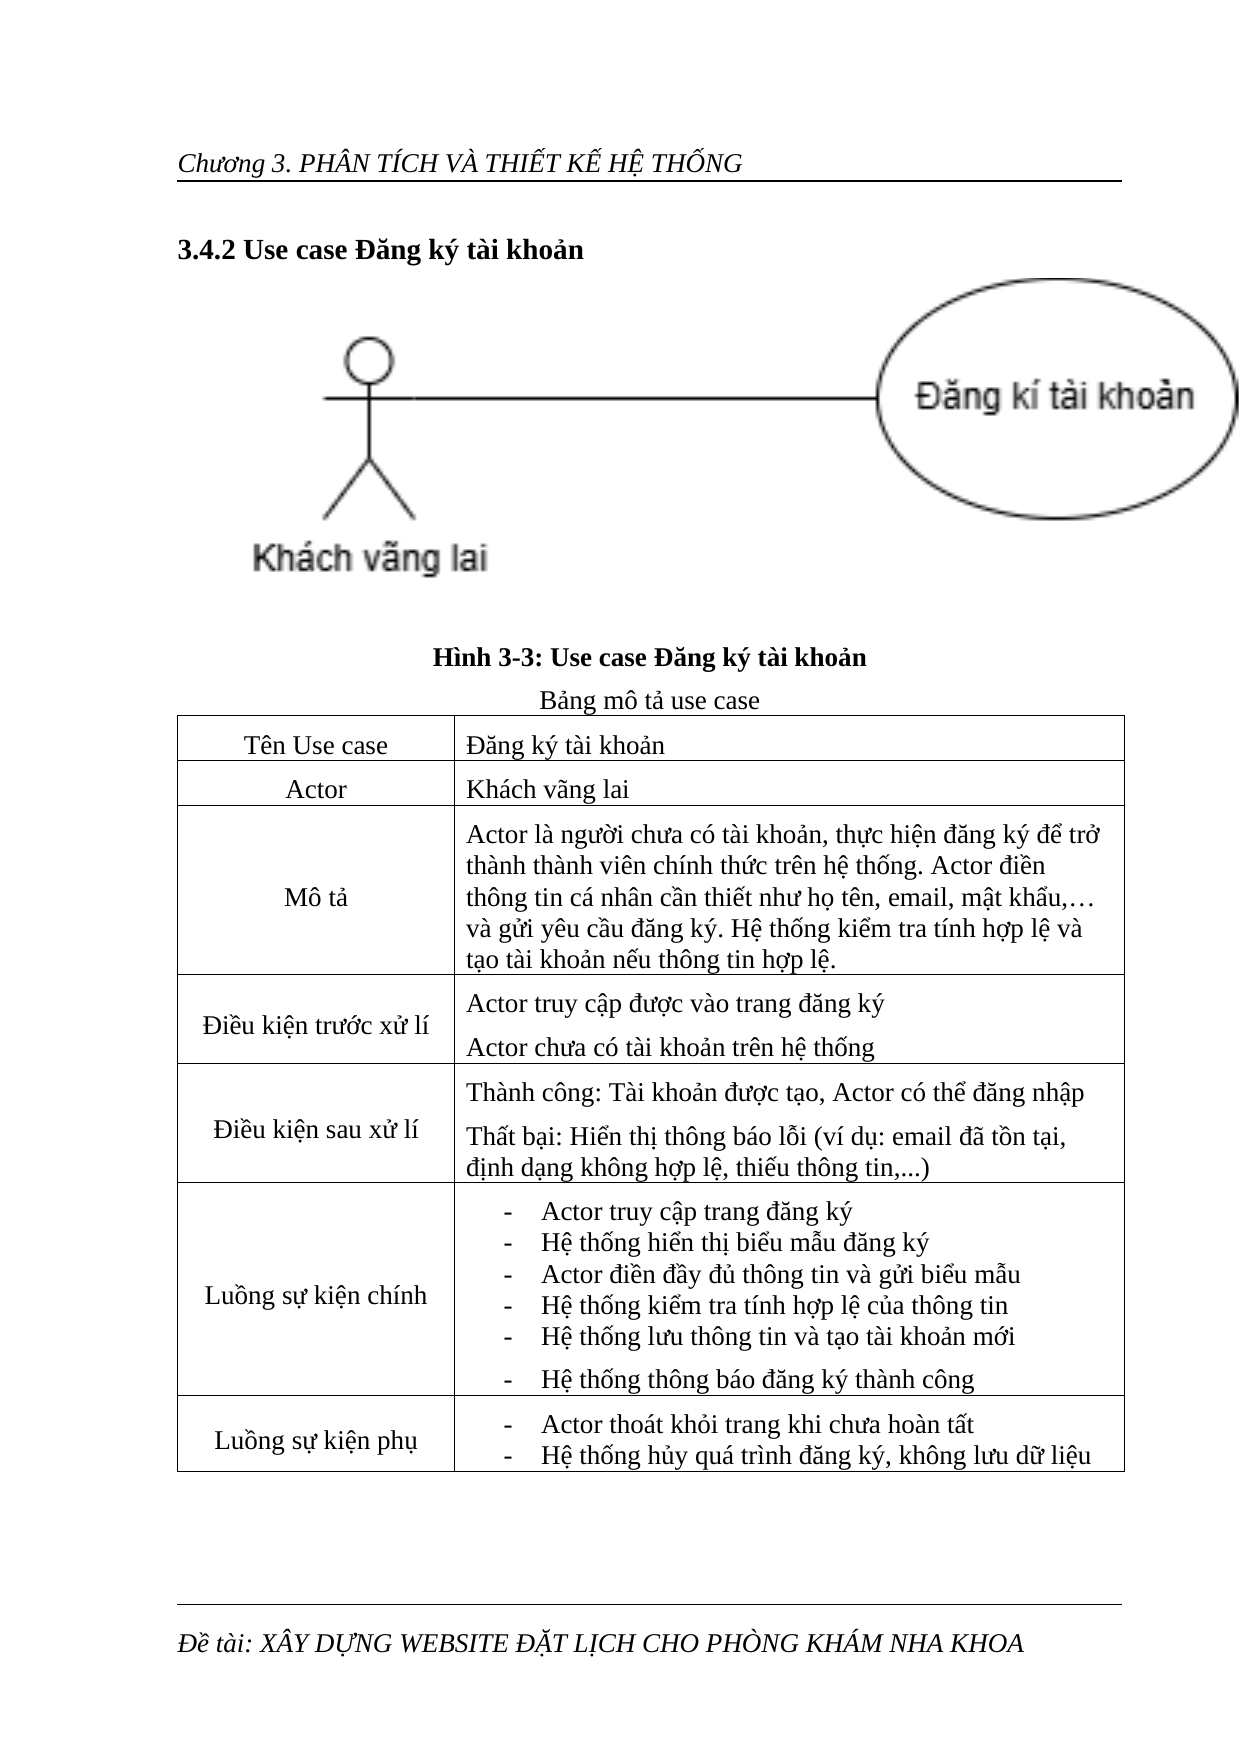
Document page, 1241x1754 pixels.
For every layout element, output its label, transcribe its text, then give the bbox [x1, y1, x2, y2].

table_cell Actor [178, 761, 454, 805]
table_cell Actor truy cập trang đăng ký Hệ thống hiển thị biểu mẫu đăng ký Actor điền đầy đủ thông tin và gửi biểu mẫu Hệ thống kiểm tra tính hợp lệ của thông tin Hệ thống lưu thông tin và tạo tài khoản mới Hệ thống thông báo đăng ký thành công [455, 1183, 1124, 1395]
table_cell Actor truy cập được vào trang đăng ký Actor chưa có tài khoản trên hệ thống [455, 975, 1124, 1062]
picture [252, 278, 1239, 629]
table_header Đăng ký tài khoản [455, 716, 1124, 760]
table_cell Actor là người chưa có tài khoản, thực hiện đăng ký để trở thành thành viên chính thức trên hệ thống. Actor điền thông tin cá nhân cần thiết như họ tên, email, mật khẩu,… và gửi yêu cầu đăng ký. Hệ thống kiểm tra tính hợp lệ và tạo tài khoản nếu thông tin hợp lệ. [455, 806, 1124, 974]
text Hình 3-3: Use case Đăng ký tài khoản [177, 641, 1122, 672]
table_cell Thành công: Tài khoản được tạo, Actor có thể đăng nhập Thất bại: Hiển thị thông báo lỗi (ví dụ: email đã tồn tại, định dạng không hợp lệ, thiếu thông tin,...) [455, 1064, 1124, 1182]
table_cell Luồng sự kiện phụ [178, 1396, 454, 1471]
table_cell Khách vãng lai [455, 761, 1124, 805]
table_cell Điều kiện trước xử lí [178, 975, 454, 1062]
table_cell Điều kiện sau xử lí [178, 1064, 454, 1182]
table_header Tên Use case [178, 716, 454, 760]
table_cell Mô tả [178, 806, 454, 974]
table_cell Actor thoát khỏi trang khi chưa hoàn tất Hệ thống hủy quá trình đăng ký, không lưu dữ liệu [455, 1396, 1124, 1471]
text 3.4.2 Use case Đăng ký tài khoản [177, 232, 1122, 266]
text Bảng mô tả use case [177, 684, 1122, 715]
table_cell Luồng sự kiện chính [178, 1183, 454, 1395]
